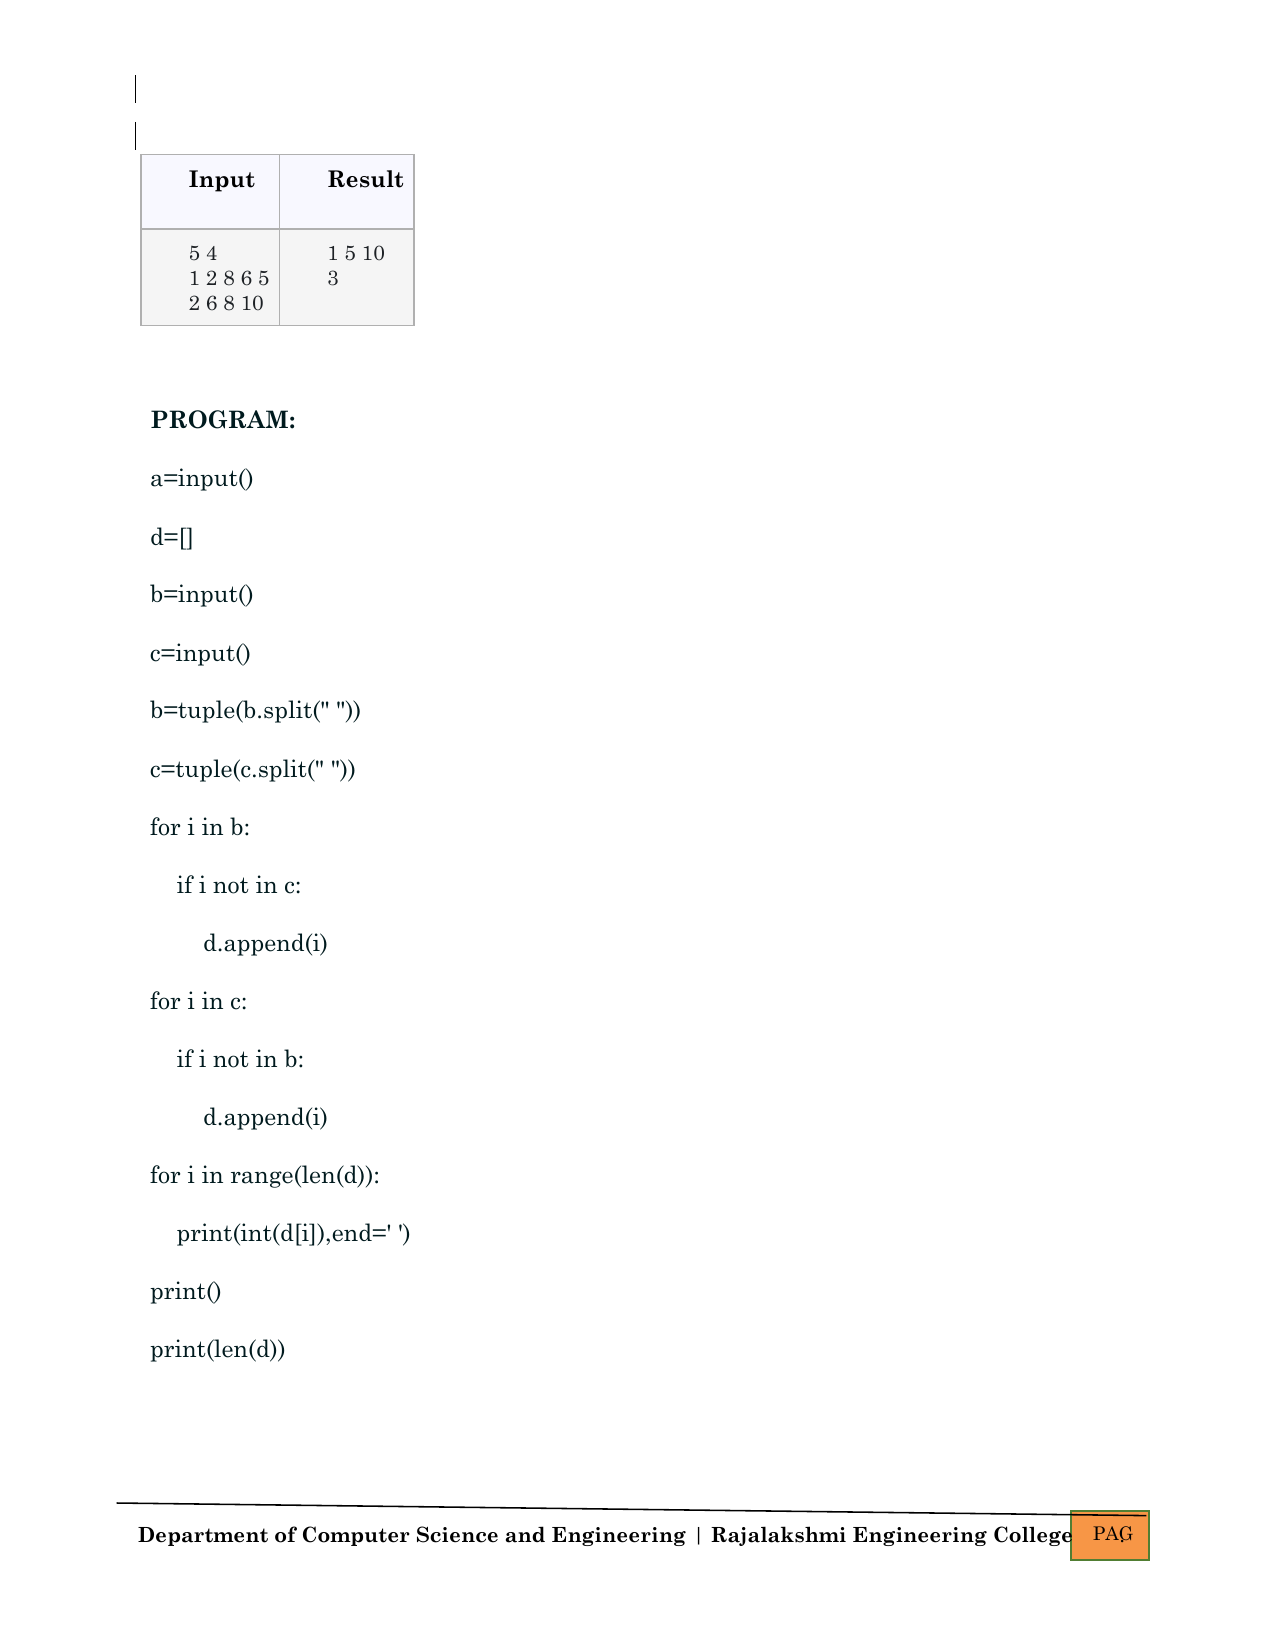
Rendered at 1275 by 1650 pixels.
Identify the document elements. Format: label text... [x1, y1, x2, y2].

text d.append(i) [150, 1101, 1125, 1130]
text for i in b: [150, 811, 1125, 840]
text b=input() [150, 579, 1125, 608]
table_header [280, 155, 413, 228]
text d=[] [150, 521, 1125, 550]
text print() [150, 1276, 1125, 1304]
text PROGRAM: [150, 405, 1125, 434]
text c=input() [150, 637, 1125, 666]
text d.append(i) [150, 927, 1125, 956]
text a=input() [150, 463, 1125, 492]
text print(len(d)) [150, 1333, 1125, 1362]
text c=tuple(c.split(" ")) [150, 753, 1125, 782]
text print(int(d[i]),end=' ') [150, 1217, 1125, 1246]
text if i not in c: [150, 869, 1125, 898]
text for i in range(len(d)): [150, 1159, 1125, 1188]
text if i not in b: [150, 1043, 1125, 1072]
text b=tuple(b.split(" ")) [150, 695, 1125, 724]
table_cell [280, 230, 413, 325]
text for i in c: [150, 985, 1125, 1014]
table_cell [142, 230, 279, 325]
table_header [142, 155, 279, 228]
